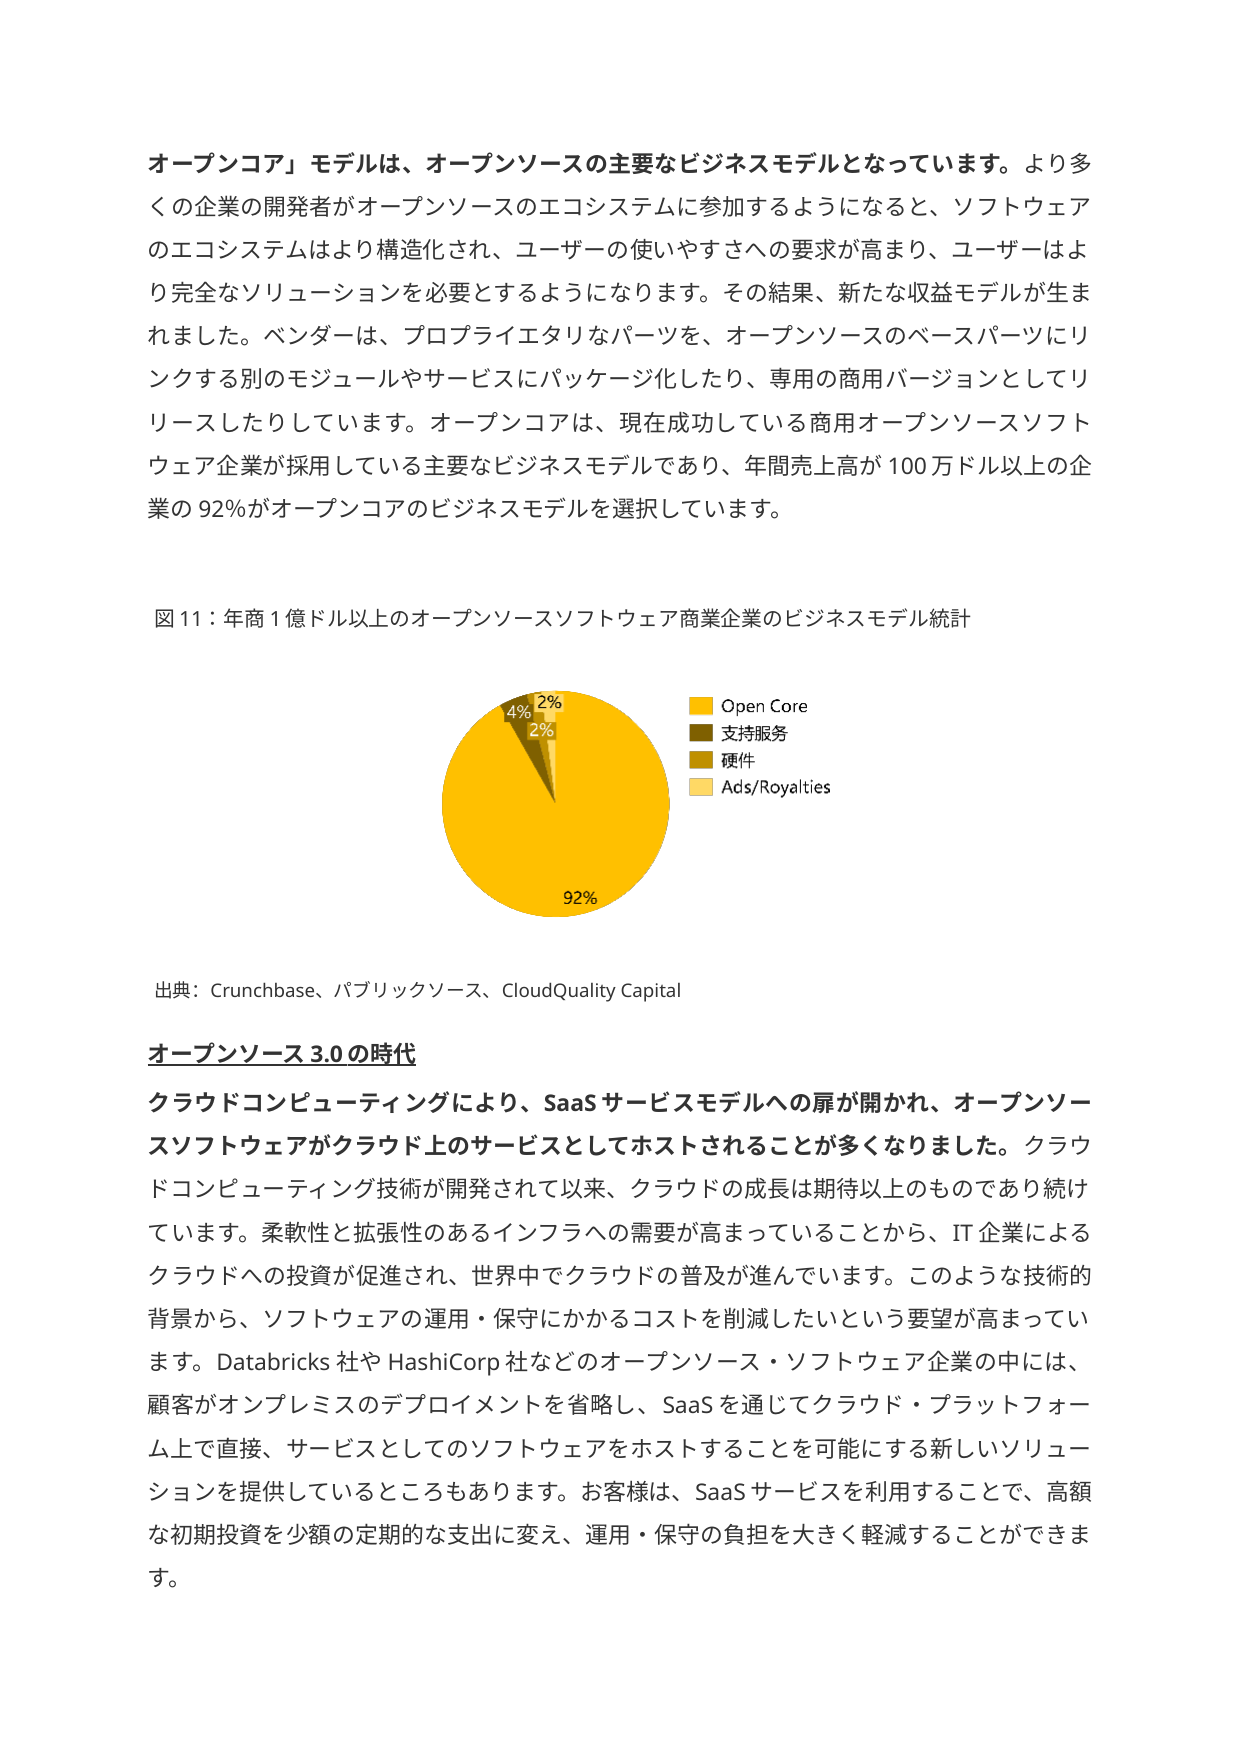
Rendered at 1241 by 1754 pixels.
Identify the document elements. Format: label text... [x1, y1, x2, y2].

text クラウドコンピューティングにより、SaaSサービスモデルへの扉が開かれ、オープンソースソフトウェアがクラウド上のサービスとしてホストされることが多くなりました。クラウドコンピューティング技術が開発されて以来、クラウドの成長は期待以上のものであり続けています。柔軟性と拡張性のあるインフラへの需要が高まっていることから、IT企業によるクラウドへの投資が促進され、世界中でクラウドの普及が進んでいます。このような技術的背景から、ソフトウェアの運用・保守にかかるコストを削減したいという要望が高まっています。Databricks社やHashiCorp社などのオープンソース・ソフトウェア企業の中には、顧客がオンプレミスのデプロイメントを省略し、SaaSを通じてクラウド・プラットフォーム上で直接、サービスとしてのソフトウェアをホストすることを可能にする新しいソリューションを提供しているところもあります。お客様は、SaaSサービスを利用することで、高額な初期投資を少額の定期的な支出に変え、運用・保守の負担を大きく軽減することができます。 [148, 1085, 1093, 1593]
table_cell 出典：Crunchbase、パブリックソース、CloudQuality Capital [148, 957, 1113, 1029]
table_cell [148, 659, 1113, 957]
table_header 図11：年商1億ドル以上のオープンソースソフトウェア商業企業のビジネスモデル統計 [148, 584, 1113, 659]
text オープンコア」モデルは、オープンソースの主要なビジネスモデルとなっています。より多くの企業の開発者がオープンソースのエコシステムに参加するようになると、ソフトウェアのエコシステムはより構造化され、ユーザーの使いやすさへの要求が高まり、ユーザーはより完全なソリューションを必要とするようになります。その結果、新たな収益モデルが生まれました。ベンダーは、プロプライエタリなパーツを、オープンソースのベースパーツにリンクする別のモジュールやサービスにパッケージ化したり、専用の商用バージョンとしてリリースしたりしています。オープンコアは、現在成功している商用オープンソースソフトウェア企業が採用している主要なビジネスモデルであり、年間売上高が100万ドル以上の企業の92％がオープンコアのビジネスモデルを選択しています。 [148, 146, 1093, 524]
text オープンソース3.0の時代 [148, 1035, 1093, 1069]
picture [395, 677, 841, 931]
